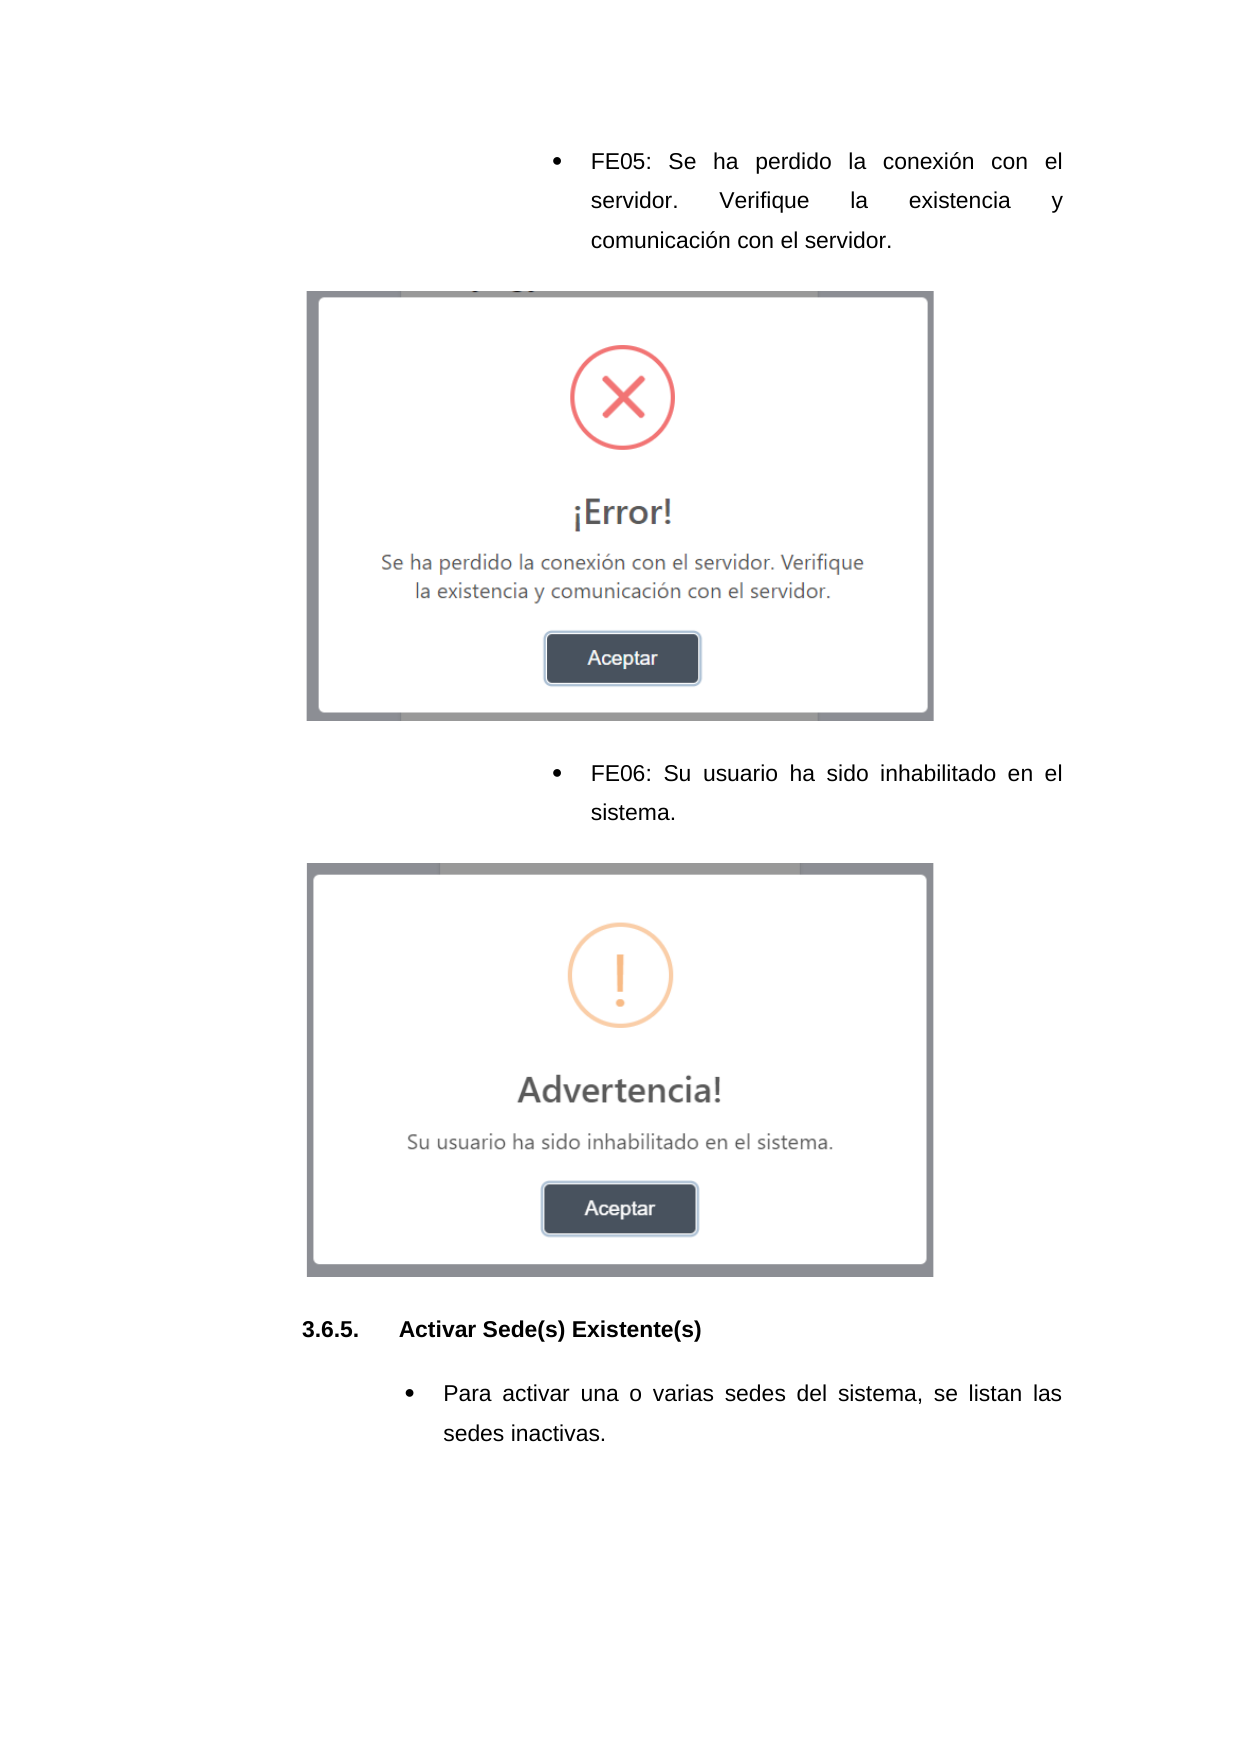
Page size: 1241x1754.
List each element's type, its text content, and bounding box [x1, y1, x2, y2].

picture [306, 863, 934, 1277]
picture [306, 291, 934, 721]
list FE06: Su usuario ha sido inhabilitado en el sistema. [553, 759, 1063, 825]
subtitle Activar Sede(s) Existente(s) [302, 1316, 1063, 1342]
list FE05: Se ha perdido la conexión con el servidor. Verifique la existencia y comunicación con el servidor. [553, 148, 1063, 253]
list Para activar una o varias sedes del sistema, se listan las sedes inactivas. [406, 1380, 1063, 1446]
